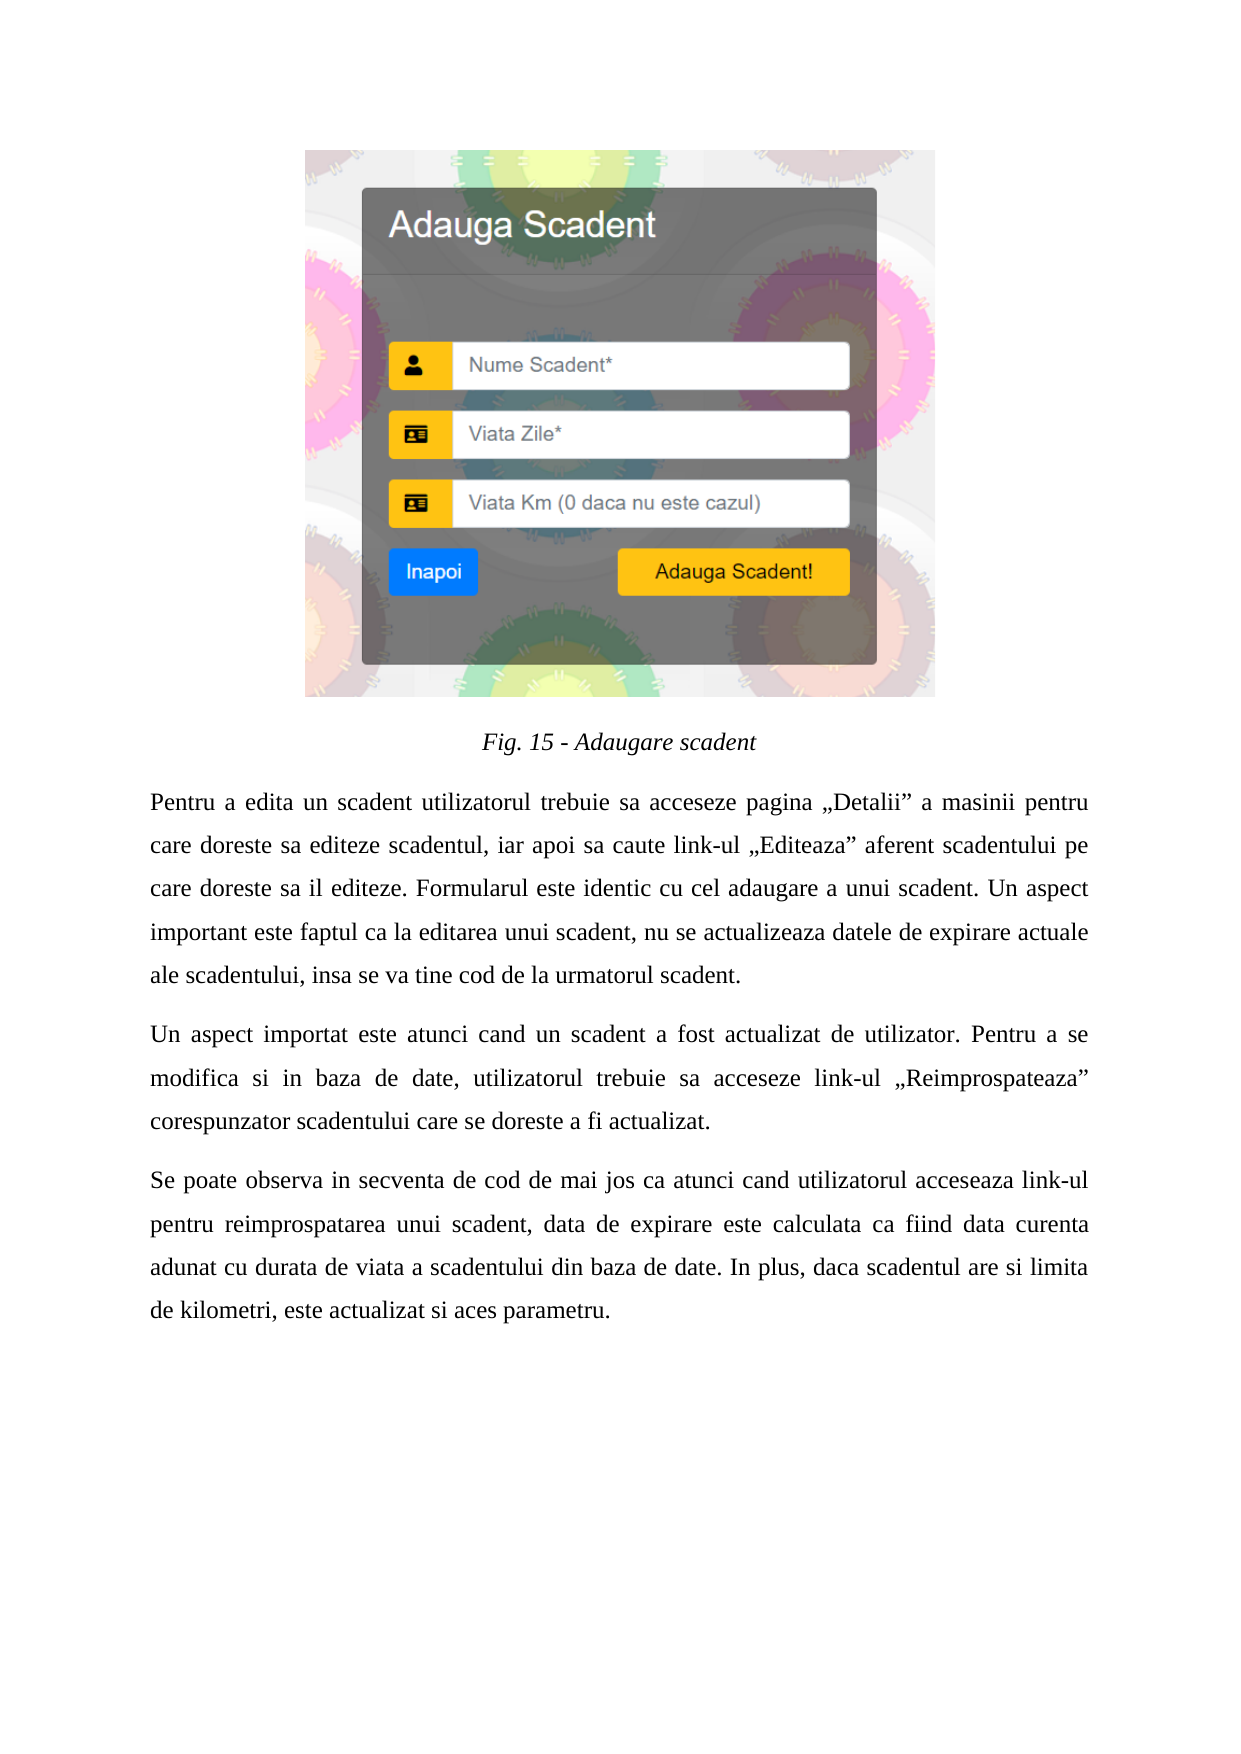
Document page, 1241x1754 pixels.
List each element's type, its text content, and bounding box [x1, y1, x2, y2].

text Pentru a edita un scadent utilizatorul trebuie sa acceseze pagina „Detalii” a masinii pentru care doreste sa editeze scadentul, iar apoi sa caute link-ul „Editeaza” aferent scadentului pe care doreste sa il editeze. Formularul este identic cu cel adaugare a unui scadent. Un aspect important este faptul ca la editarea unui scadent, nu se actualizeaza datele de expirare actuale ale scadentului, insa se va tine cod de la urmatorul scadent. [150, 787, 1090, 988]
picture [305, 150, 936, 697]
text Se poate observa in secventa de cod de mai jos ca atunci cand utilizatorul acceseaza link-ul pentru reimprospatarea unui scadent, data de expirare este calculata ca fiind data curenta adunat cu durata de viata a scadentului din baza de date. In plus, daca scadentul are si limita de kilometri, este actualizat si aces parametru. [150, 1166, 1090, 1324]
text Un aspect importat este atunci cand un scadent a fost actualizat de utilizator. Pentru a se modifica si in baza de date, utilizatorul trebuie sa acceseze link-ul „Reimprospateaza” corespunzator scadentului care se doreste a fi actualizat. [150, 1019, 1090, 1134]
text Fig. 15 - Adaugare scadent [150, 727, 1090, 756]
